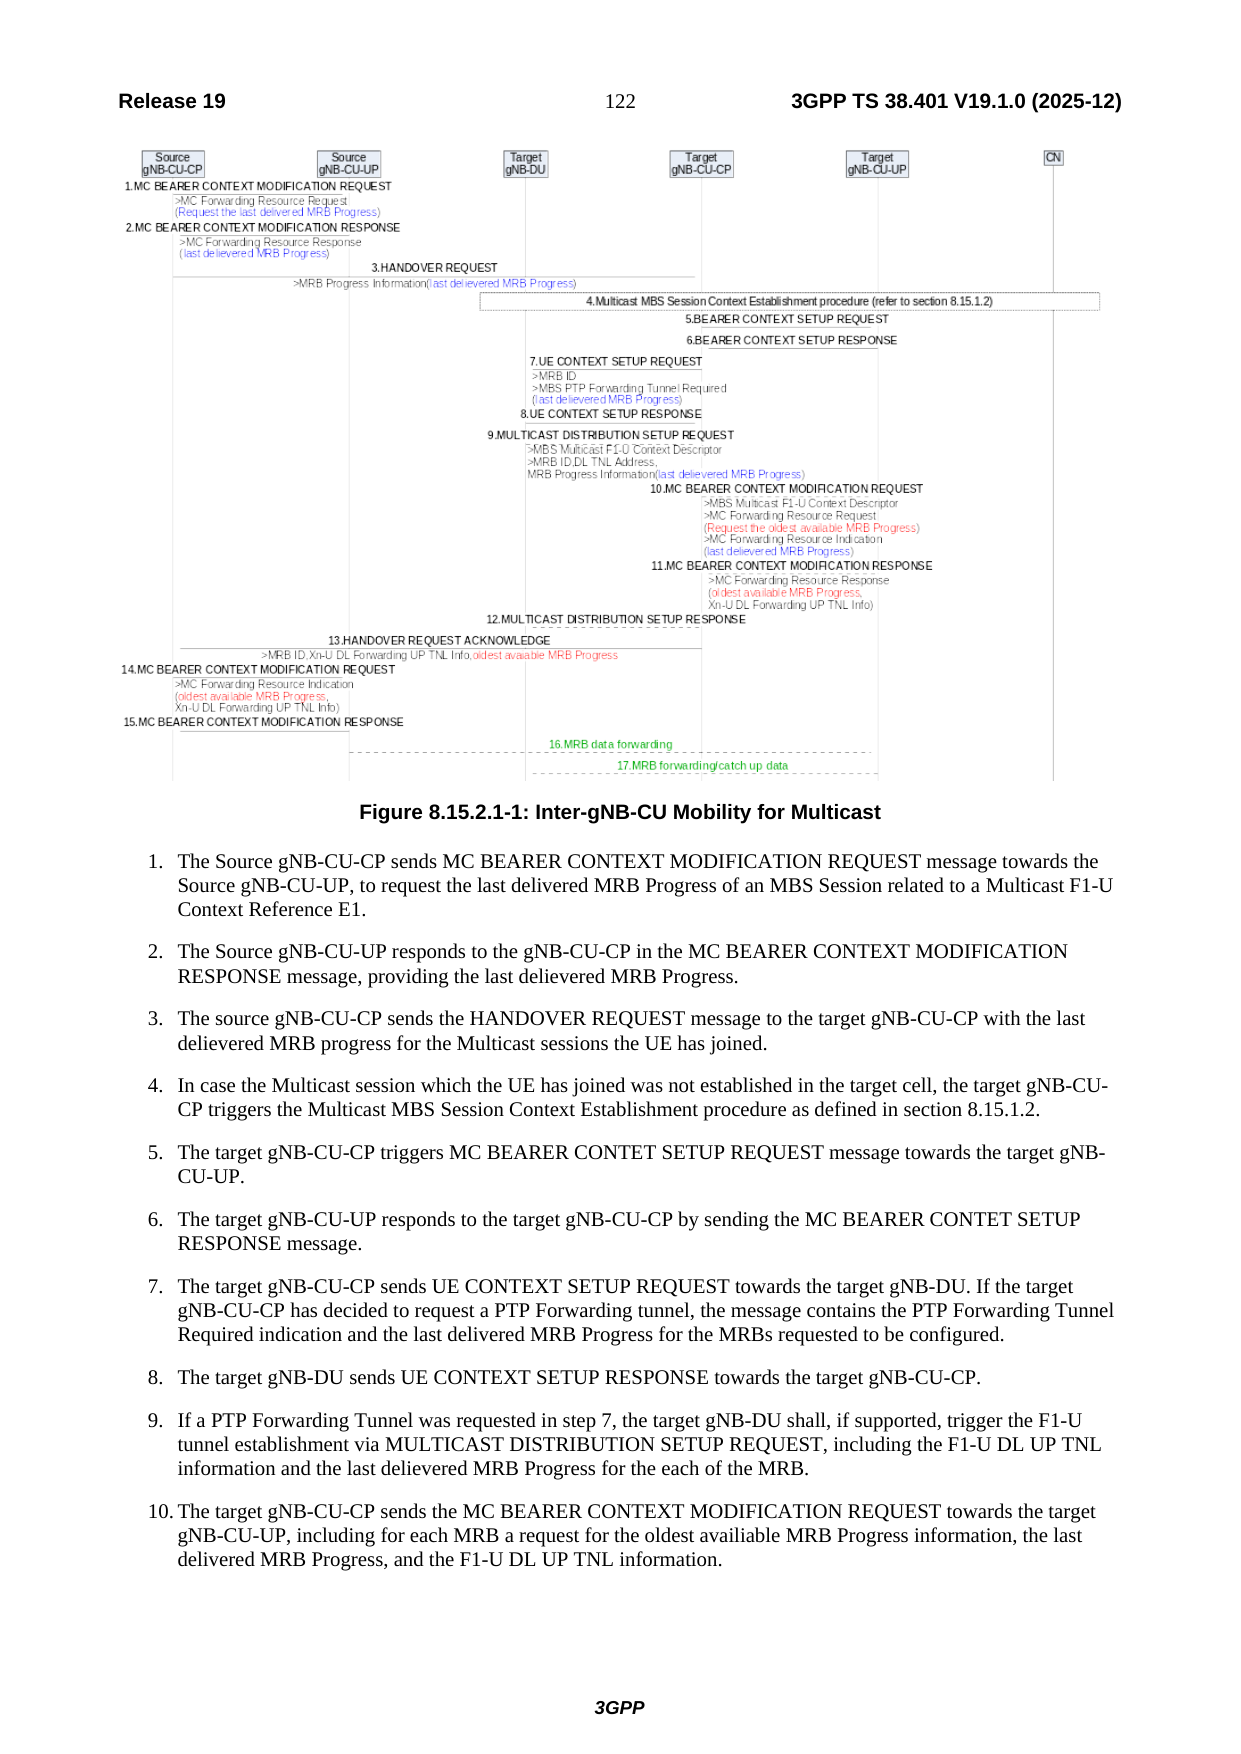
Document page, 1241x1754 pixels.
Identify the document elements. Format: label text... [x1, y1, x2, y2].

text 2. The Source gNB-CU-UP responds to the gNB-CU-CP in the MC BEARER CONTEXT MODIFICATION RESPONSE message, providing the last delievered MRB Progress. [148, 939, 1122, 988]
text 1. The Source gNB-CU-CP sends MC BEARER CONTEXT MODIFICATION REQUEST message towards the Source gNB-CU-UP, to request the last delivered MRB Progress of an MBS Session related to a Multicast F1-U Context Reference E1. [148, 848, 1122, 921]
text 7. The target gNB-CU-CP sends UE CONTEXT SETUP REQUEST towards the target gNB-DU. If the target gNB-CU-CP has decided to request a PTP Forwarding tunnel, the message contains the PTP Forwarding Tunnel Required indication and the last delivered MRB Progress for the MRBs requested to be configured. [148, 1274, 1122, 1346]
text 5. The target gNB-CU-CP triggers MC BEARER CONTET SETUP REQUEST message towards the target gNB-CU-UP. [148, 1140, 1122, 1188]
text Figure 8.15.2.1-1: Inter-gNB-CU Mobility for Multicast [118, 799, 1122, 823]
text 9. If a PTP Forwarding Tunnel was requested in step 7, the target gNB-DU shall, if supported, trigger the F1-U tunnel establishment via MULTICAST DISTRIBUTION SETUP REQUEST, including the F1-U DL UP TNL information and the last delievered MRB Progress for the each of the MRB. [148, 1408, 1122, 1480]
text 3. The source gNB-CU-CP sends the HANDOVER REQUEST message to the target gNB-CU-CP with the last delievered MRB progress for the Multicast sessions the UE has joined. [148, 1006, 1122, 1054]
text 10. The target gNB-CU-CP sends the MC BEARER CONTEXT MODIFICATION REQUEST towards the target gNB-CU-UP, including for each MRB a request for the oldest availiable MRB Progress information, the last delivered MRB Progress, and the F1-U DL UP TNL information. [148, 1498, 1122, 1571]
text 8. The target gNB-DU sends UE CONTEXT SETUP RESPONSE towards the target gNB-CU-CP. [148, 1365, 1122, 1389]
text 4. In case the Multicast session which the UE has joined was not established in the target cell, the target gNB-CU-CP triggers the Multicast MBS Session Context Establishment procedure as defined in section 8.15.1.2. [148, 1073, 1122, 1121]
text 6. The target gNB-CU-UP responds to the target gNB-CU-CP by sending the MC BEARER CONTET SETUP RESPONSE message. [148, 1207, 1122, 1255]
